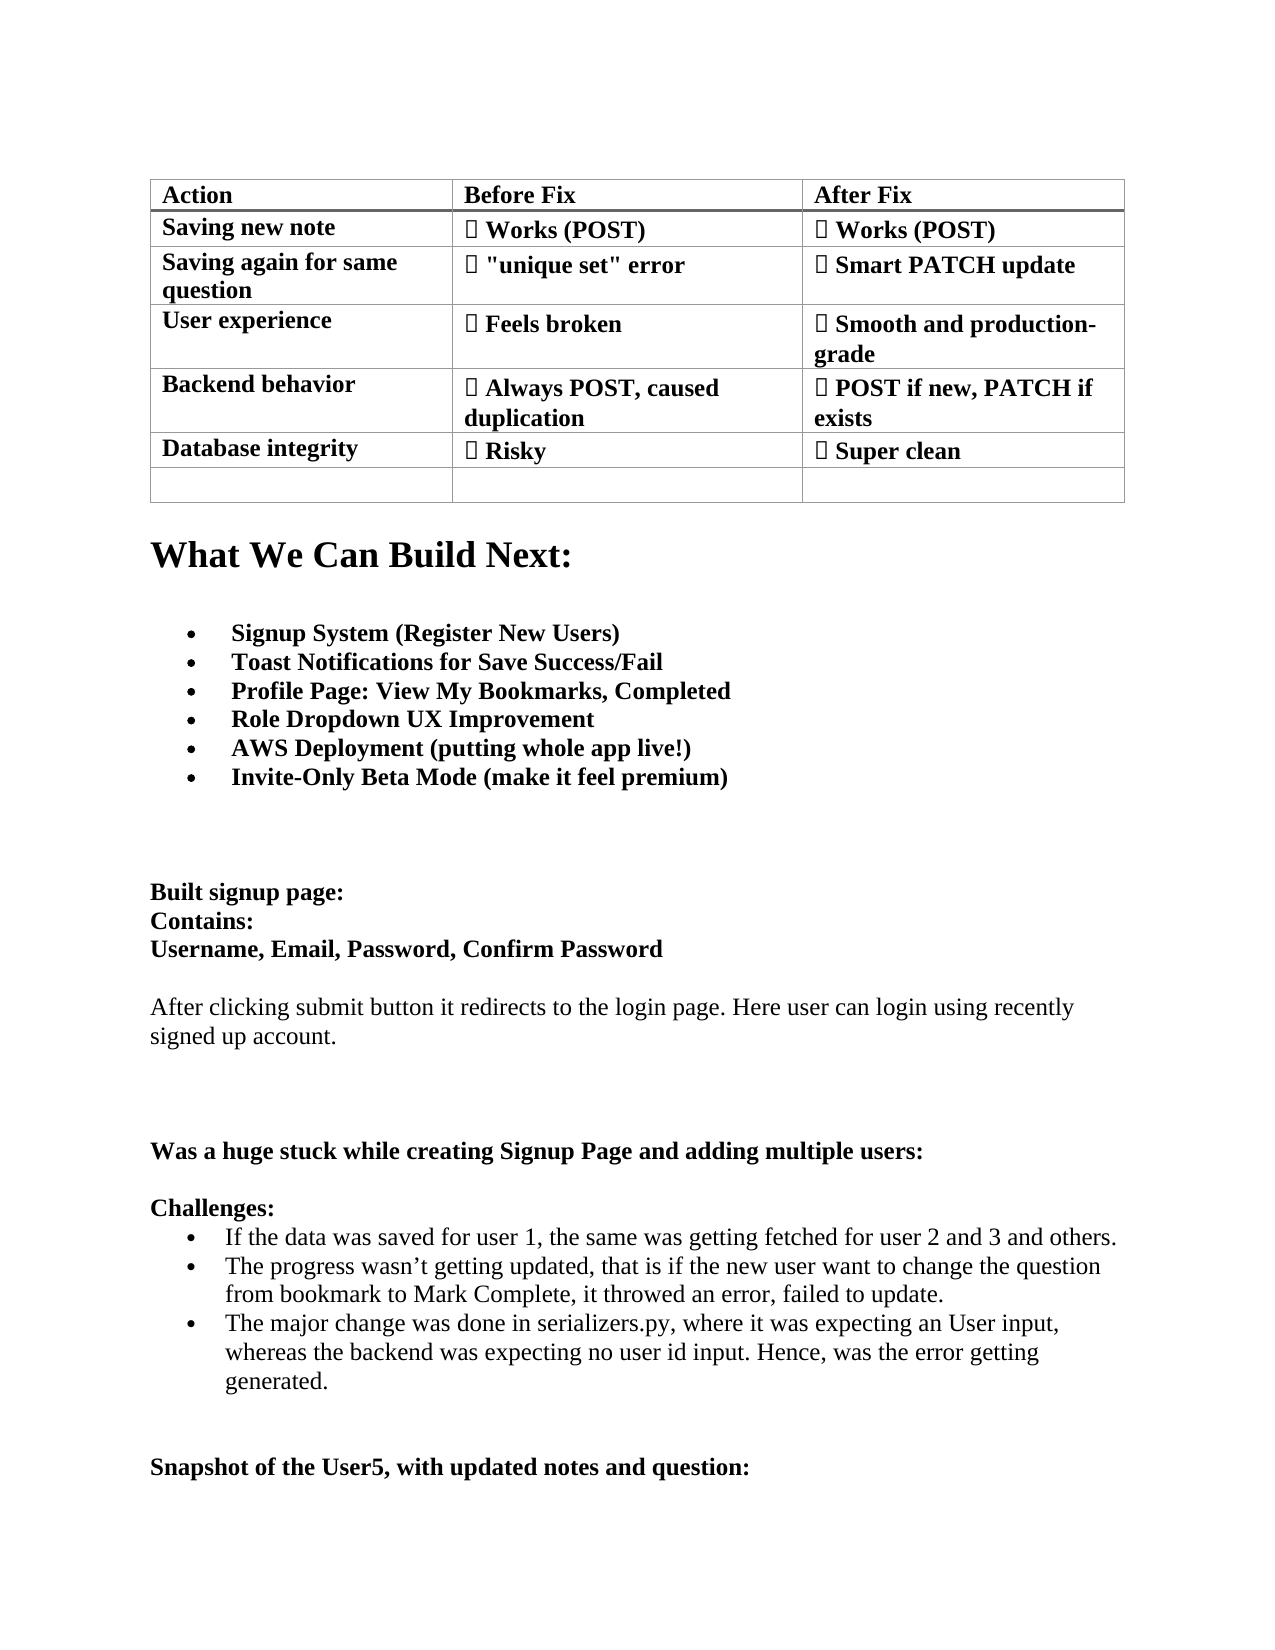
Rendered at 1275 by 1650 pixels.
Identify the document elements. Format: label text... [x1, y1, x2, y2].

table_header Action [151, 180, 452, 208]
table_cell ❌ Risky [453, 433, 802, 467]
table_cell ✅ Works (POST) [453, 212, 802, 246]
table_cell Database integrity [151, 433, 452, 467]
text Username, Email, Password, Confirm Password [150, 934, 1125, 963]
table_cell [453, 468, 802, 502]
table_cell ✅ Super clean [803, 433, 1124, 467]
table_cell ❌ Always POST, caused duplication [453, 369, 802, 432]
table_header After Fix [803, 180, 1124, 208]
list Profile Page: View My Bookmarks, Completed [187, 676, 1125, 704]
table_cell ✅ Smooth and production-grade [803, 305, 1124, 368]
text After clicking submit button it redirects to the login page. Here user can login using recently signed up account. [150, 992, 1125, 1107]
text Challenges: [150, 1193, 1125, 1222]
text Was a huge stuck while creating Signup Page and adding multiple users: [150, 1136, 1125, 1164]
table_cell User experience [151, 305, 452, 368]
table_cell ❌ Feels broken [453, 305, 802, 368]
text Snapshot of the User5, with updated notes and question: [150, 1452, 1125, 1481]
list Invite-Only Beta Mode (make it feel premium) [187, 762, 1125, 791]
table_cell ✅ Works (POST) [803, 212, 1124, 246]
table_cell ❌ "unique set" error [453, 247, 802, 304]
list If the data was saved for user 1, the same was getting fetched for user 2 and 3 and others. [187, 1222, 1125, 1251]
list The major change was done in serializers.py, where it was expecting an User input, whereas the backend was expecting no user id input. Hence, was the error getting generated. [187, 1308, 1125, 1394]
table_header Before Fix [453, 180, 802, 208]
list AWS Deployment (putting whole app live!) [187, 733, 1125, 762]
table_cell Backend behavior [151, 369, 452, 432]
table_cell [803, 468, 1124, 502]
text What We Can Build Next: [150, 532, 1125, 575]
table_cell ✅ Smart PATCH update [803, 247, 1124, 304]
list The progress wasn’t getting updated, that is if the new user want to change the question from bookmark to Mark Complete, it throwed an error, failed to update. [187, 1251, 1125, 1308]
list Signup System (Register New Users) [187, 618, 1125, 647]
text Built signup page: [150, 877, 1125, 906]
list Role Dropdown UX Improvement [187, 704, 1125, 733]
table_cell [151, 468, 452, 502]
list Toast Notifications for Save Success/Fail [187, 647, 1125, 676]
table_cell Saving new note [151, 212, 452, 246]
table_cell ✅ POST if new, PATCH if exists [803, 369, 1124, 432]
table_cell Saving again for same question [151, 247, 452, 304]
text Contains: [150, 906, 1125, 934]
